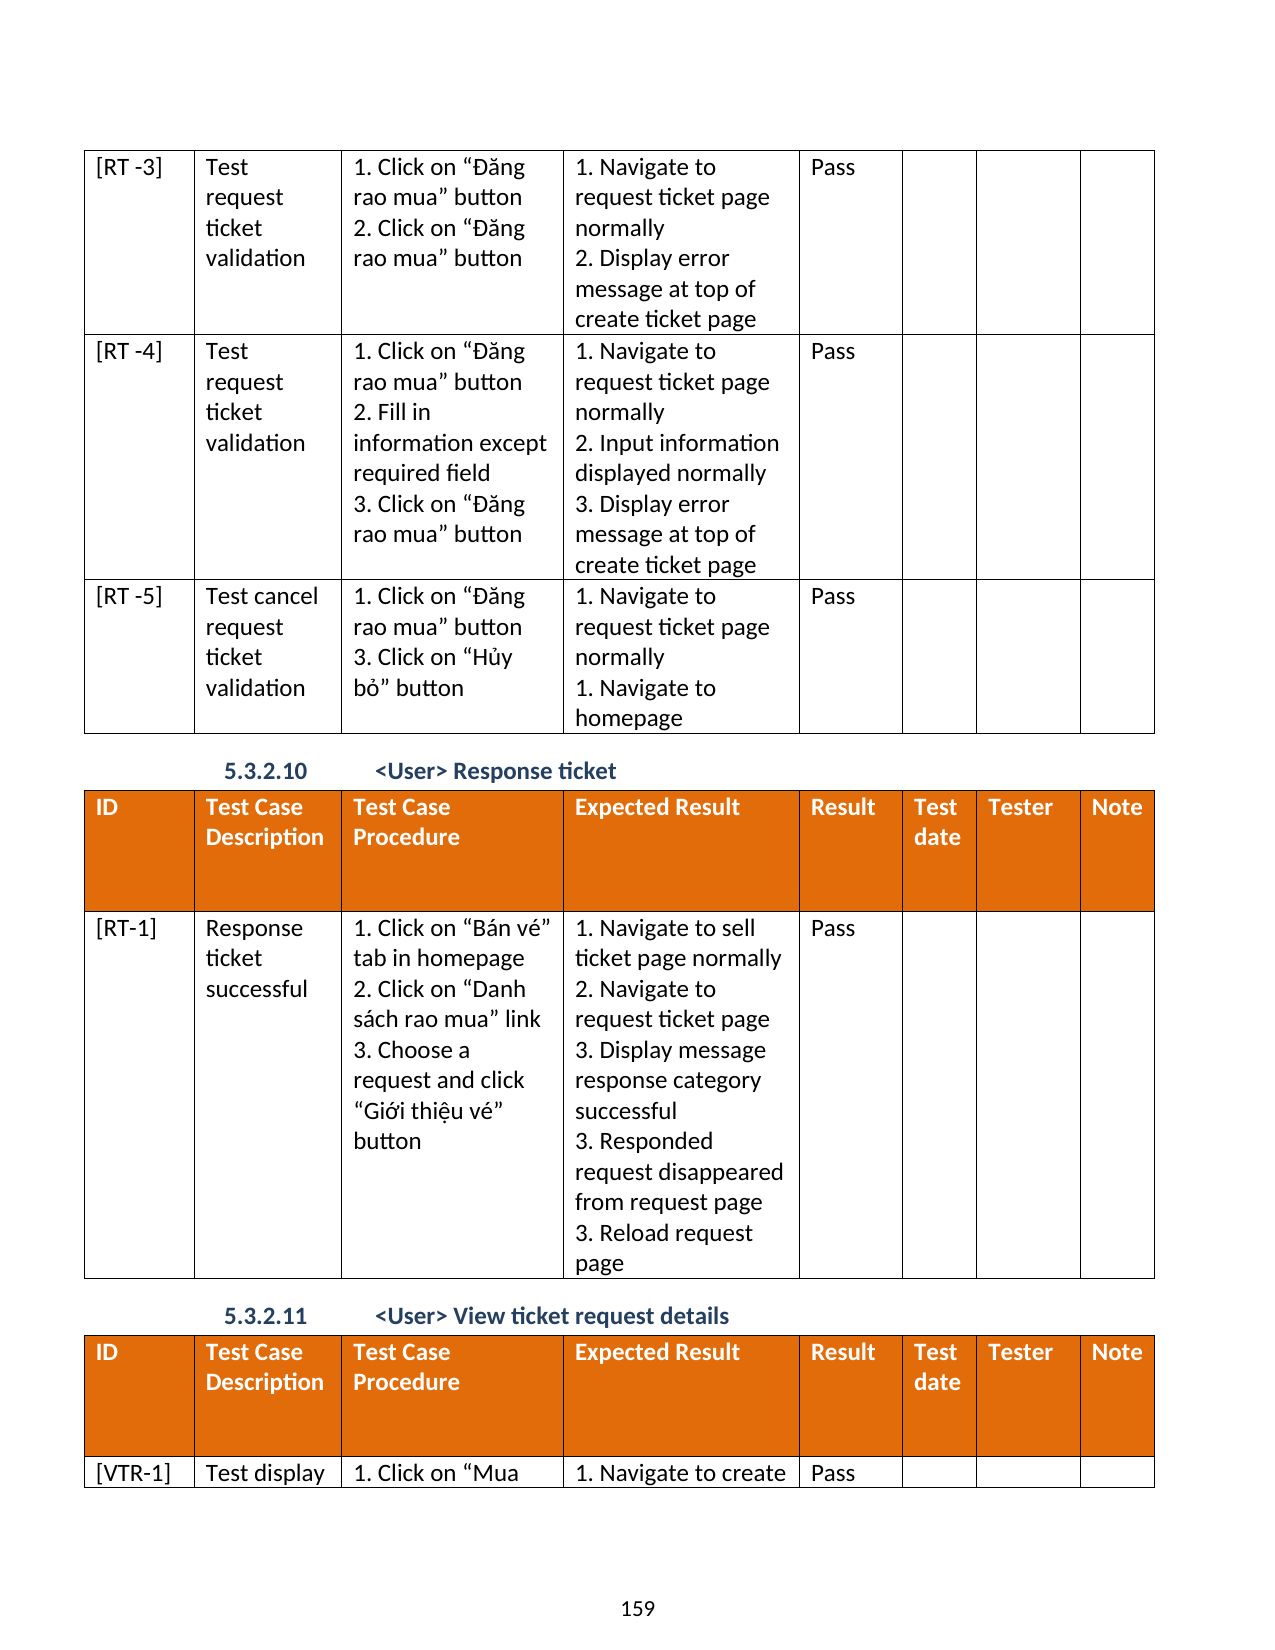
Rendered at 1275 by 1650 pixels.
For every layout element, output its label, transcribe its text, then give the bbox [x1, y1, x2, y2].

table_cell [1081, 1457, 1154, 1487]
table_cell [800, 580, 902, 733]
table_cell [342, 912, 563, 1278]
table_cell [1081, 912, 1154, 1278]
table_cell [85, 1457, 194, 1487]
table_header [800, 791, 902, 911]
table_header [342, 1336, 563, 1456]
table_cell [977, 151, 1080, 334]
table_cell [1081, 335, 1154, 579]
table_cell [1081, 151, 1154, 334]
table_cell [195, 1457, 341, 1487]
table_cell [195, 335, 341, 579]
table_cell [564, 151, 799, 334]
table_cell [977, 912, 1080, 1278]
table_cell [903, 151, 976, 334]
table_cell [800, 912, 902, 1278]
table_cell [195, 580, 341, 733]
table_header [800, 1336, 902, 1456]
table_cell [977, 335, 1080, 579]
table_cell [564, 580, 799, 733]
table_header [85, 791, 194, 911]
subtitle <User> Response ticket [224, 755, 1125, 785]
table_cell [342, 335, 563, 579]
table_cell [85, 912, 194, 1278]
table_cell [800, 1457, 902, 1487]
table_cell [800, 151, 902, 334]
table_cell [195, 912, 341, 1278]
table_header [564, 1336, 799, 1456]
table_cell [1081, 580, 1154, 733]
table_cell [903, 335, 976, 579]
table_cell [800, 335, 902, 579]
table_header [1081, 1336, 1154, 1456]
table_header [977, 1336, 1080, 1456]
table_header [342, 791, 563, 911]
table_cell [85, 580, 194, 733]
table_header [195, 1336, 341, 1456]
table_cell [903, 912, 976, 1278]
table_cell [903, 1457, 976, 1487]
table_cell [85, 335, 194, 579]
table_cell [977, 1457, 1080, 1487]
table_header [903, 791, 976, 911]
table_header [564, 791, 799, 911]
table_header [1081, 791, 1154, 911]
subtitle <User> View ticket request details [224, 1300, 1125, 1330]
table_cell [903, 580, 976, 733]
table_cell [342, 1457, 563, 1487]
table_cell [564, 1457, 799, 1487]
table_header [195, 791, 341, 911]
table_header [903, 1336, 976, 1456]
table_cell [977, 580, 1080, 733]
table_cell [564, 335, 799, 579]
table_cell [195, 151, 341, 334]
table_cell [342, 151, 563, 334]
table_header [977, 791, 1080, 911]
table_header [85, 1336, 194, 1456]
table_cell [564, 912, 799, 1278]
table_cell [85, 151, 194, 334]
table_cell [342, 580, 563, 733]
